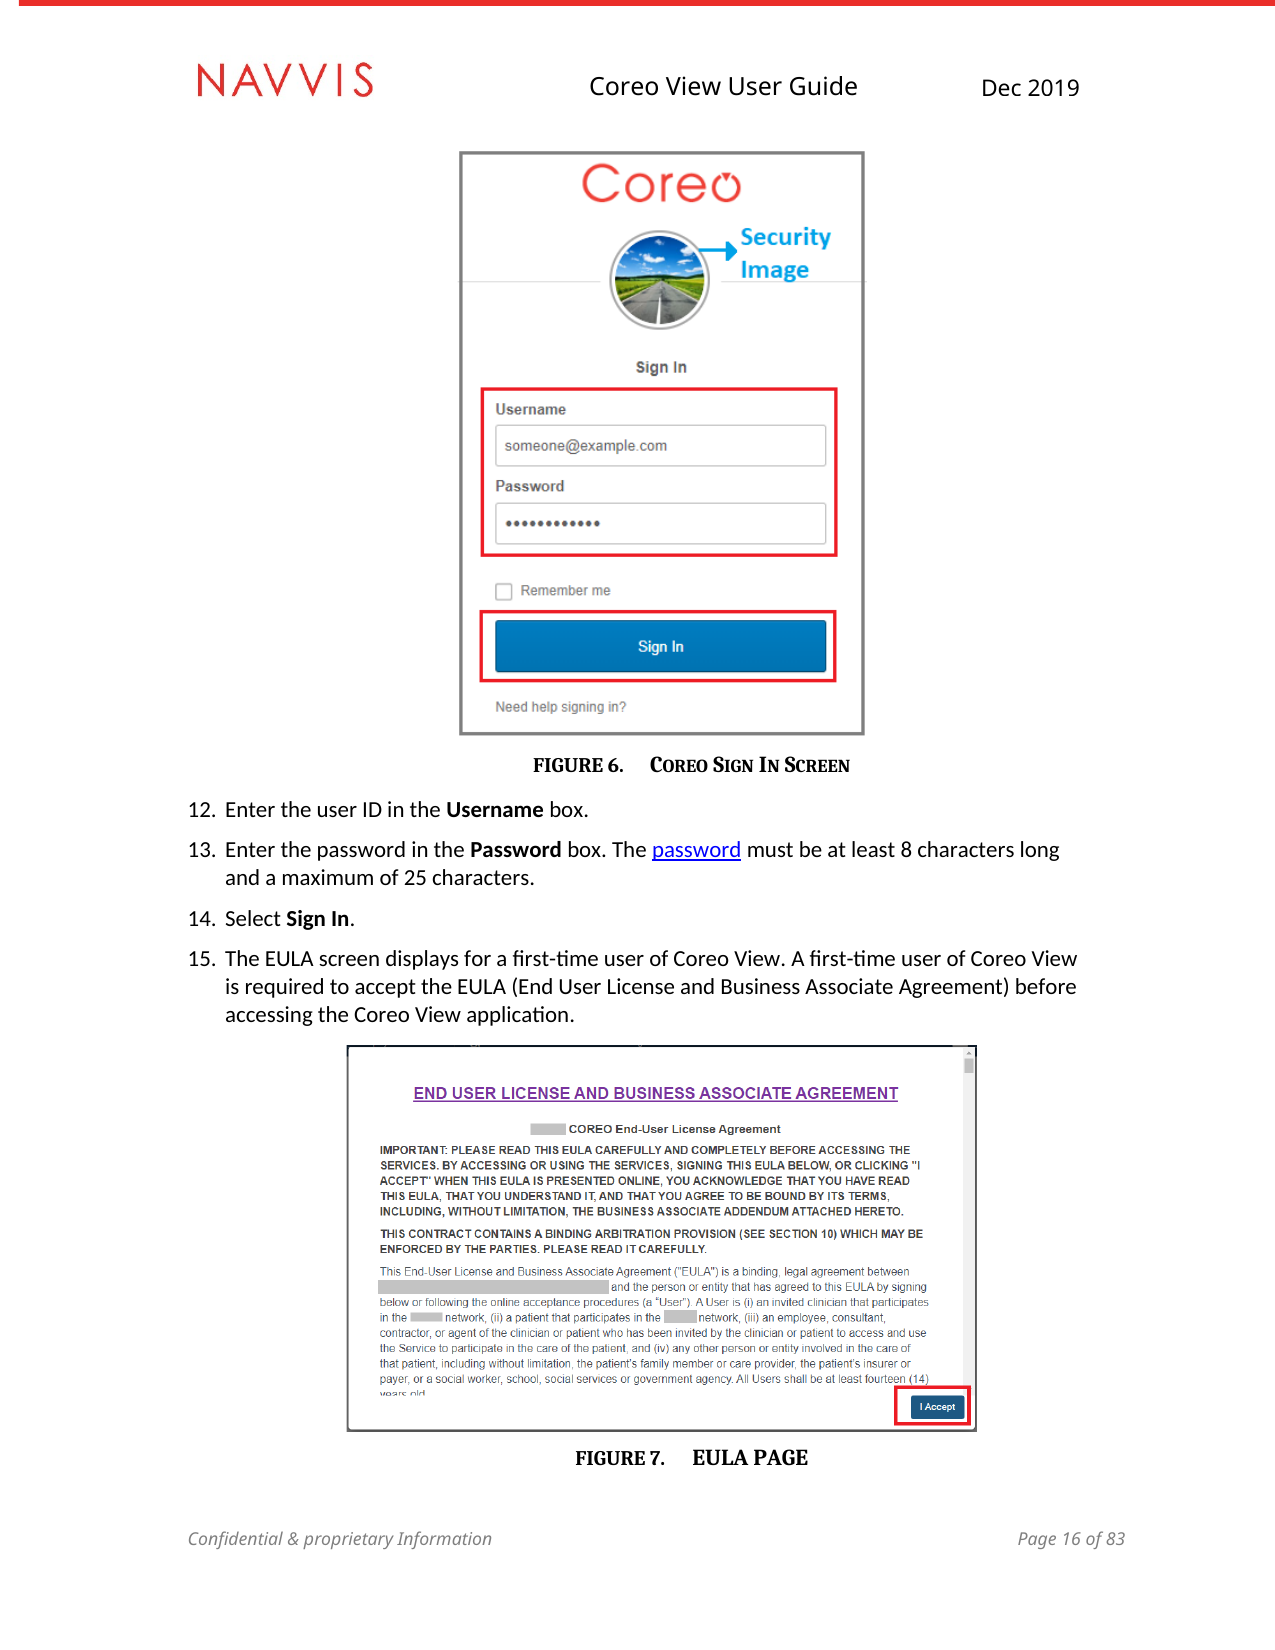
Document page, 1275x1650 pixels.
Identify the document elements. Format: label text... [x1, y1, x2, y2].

picture [457, 150, 867, 740]
picture [187, 55, 383, 104]
text Coreo Sign In Screen [296, 752, 1087, 778]
list Enter the user ID in the Username box. [187, 795, 1087, 823]
picture [346, 1045, 978, 1432]
list Select Sign In. [187, 904, 1087, 932]
list The EULA screen displays for a first-time user of Coreo View. A first-time user of Coreo View is required to accept the EULA (End User License and Business Associate Agreement) before accessing the Coreo View application. [187, 944, 1087, 1028]
text EULA PAGE [296, 1444, 1087, 1471]
list Enter the password in the Password box. The password must be at least 8 characters long and a maximum of 25 characters. [187, 835, 1087, 891]
